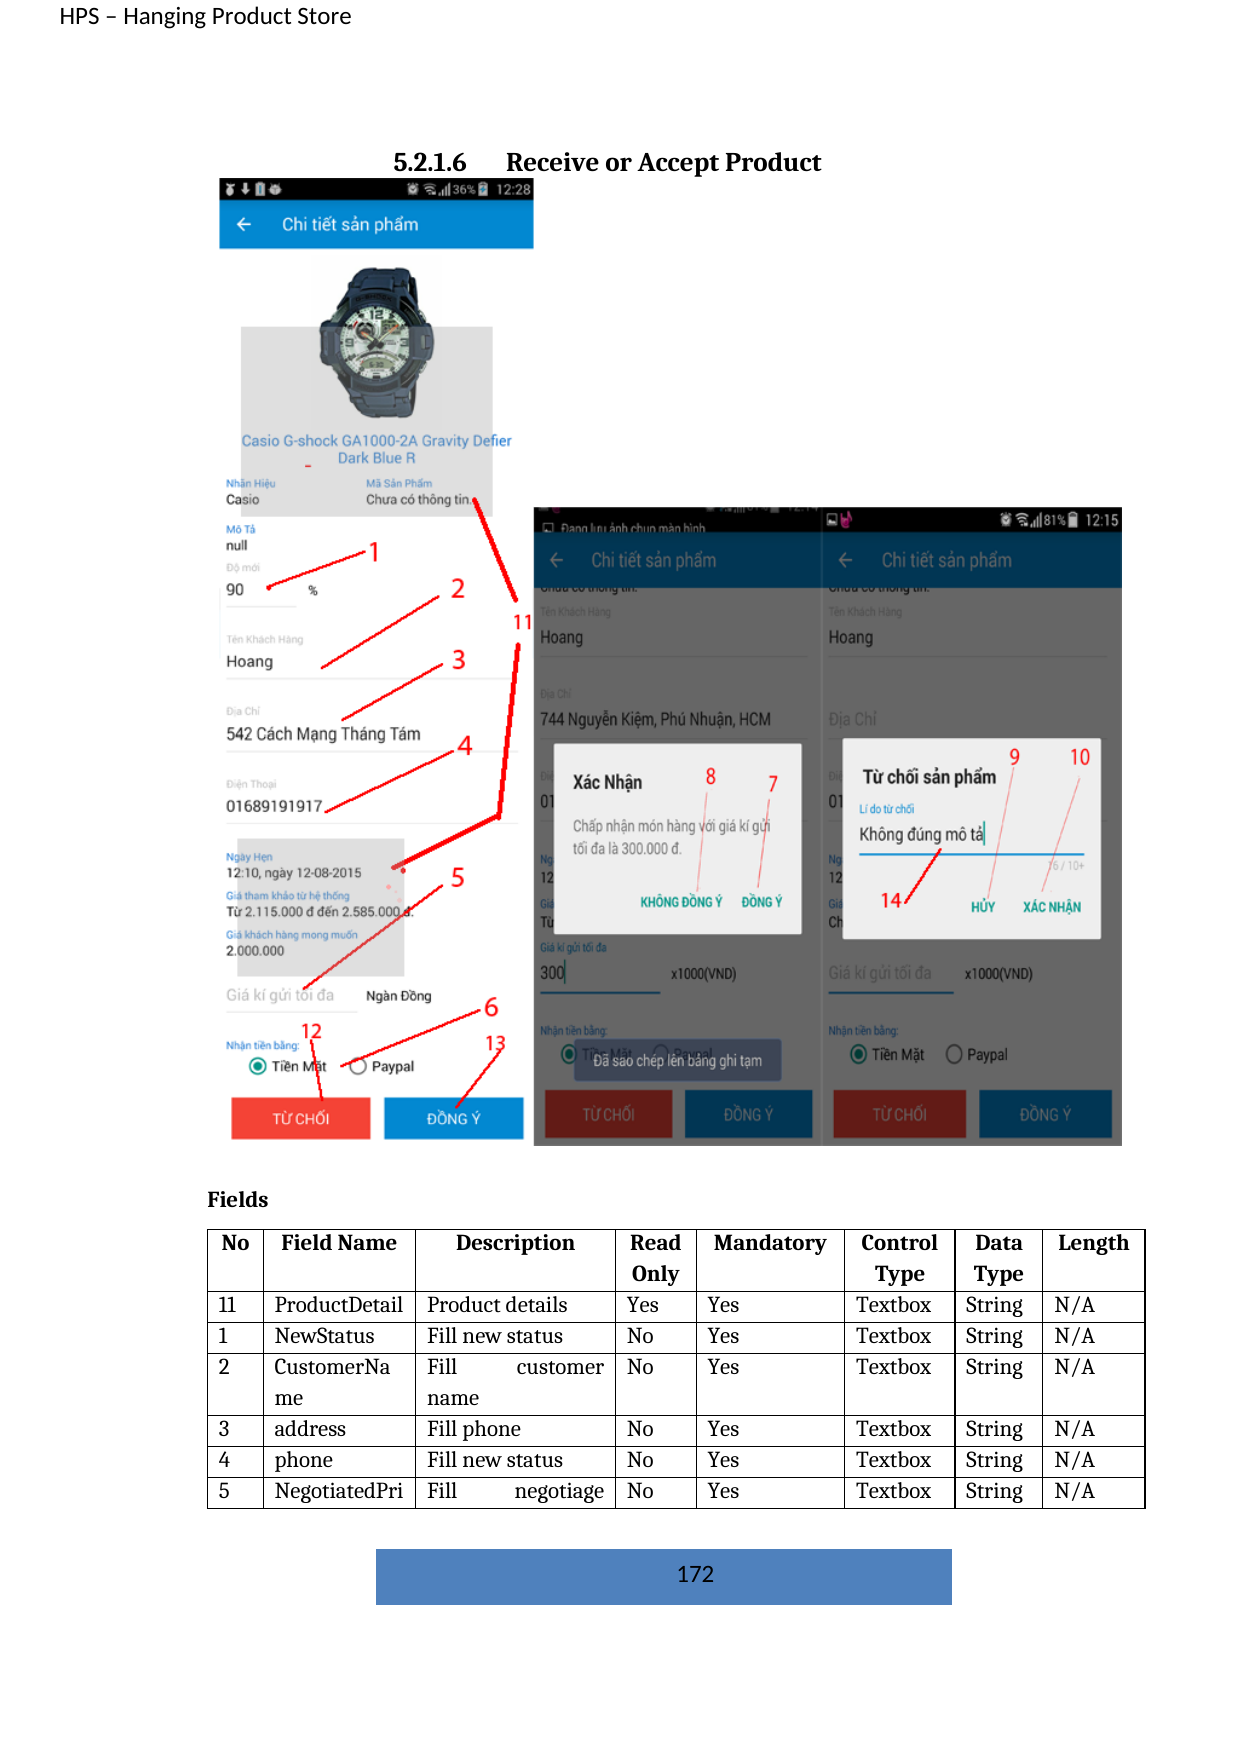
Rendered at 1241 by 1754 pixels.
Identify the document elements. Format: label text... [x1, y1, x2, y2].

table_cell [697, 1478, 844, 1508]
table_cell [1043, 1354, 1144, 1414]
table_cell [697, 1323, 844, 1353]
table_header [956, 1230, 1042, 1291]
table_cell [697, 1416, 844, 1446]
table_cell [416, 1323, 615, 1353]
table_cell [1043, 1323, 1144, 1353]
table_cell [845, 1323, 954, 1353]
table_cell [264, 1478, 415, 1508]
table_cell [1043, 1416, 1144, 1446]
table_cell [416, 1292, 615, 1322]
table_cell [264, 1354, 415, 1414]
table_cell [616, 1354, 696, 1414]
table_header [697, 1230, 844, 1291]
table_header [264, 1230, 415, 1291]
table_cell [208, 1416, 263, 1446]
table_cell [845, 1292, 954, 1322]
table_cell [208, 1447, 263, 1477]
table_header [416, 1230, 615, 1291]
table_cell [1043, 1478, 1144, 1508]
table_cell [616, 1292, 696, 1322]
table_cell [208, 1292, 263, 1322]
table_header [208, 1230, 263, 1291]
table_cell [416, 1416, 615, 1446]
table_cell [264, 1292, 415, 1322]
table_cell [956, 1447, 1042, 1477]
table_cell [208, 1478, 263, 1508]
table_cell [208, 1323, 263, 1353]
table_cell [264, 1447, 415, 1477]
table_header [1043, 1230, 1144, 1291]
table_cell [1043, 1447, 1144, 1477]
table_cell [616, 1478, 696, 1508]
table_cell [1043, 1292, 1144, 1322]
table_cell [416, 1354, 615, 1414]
subtitle Receive or Accept Product [393, 147, 1122, 178]
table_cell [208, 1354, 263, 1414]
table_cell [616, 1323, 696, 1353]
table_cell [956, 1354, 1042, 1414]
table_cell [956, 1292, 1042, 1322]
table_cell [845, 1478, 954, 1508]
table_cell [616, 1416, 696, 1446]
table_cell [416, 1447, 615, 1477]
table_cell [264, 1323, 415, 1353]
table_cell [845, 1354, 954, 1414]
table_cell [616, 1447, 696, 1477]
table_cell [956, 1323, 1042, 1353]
picture [207, 178, 1122, 1146]
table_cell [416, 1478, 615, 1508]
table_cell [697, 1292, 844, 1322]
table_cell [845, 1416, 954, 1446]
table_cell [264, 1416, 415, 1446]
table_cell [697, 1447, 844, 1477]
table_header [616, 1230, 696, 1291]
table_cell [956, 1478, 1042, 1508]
text Fields [207, 1186, 1122, 1213]
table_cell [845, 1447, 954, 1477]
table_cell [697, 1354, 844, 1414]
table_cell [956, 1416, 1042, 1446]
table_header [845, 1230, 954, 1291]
